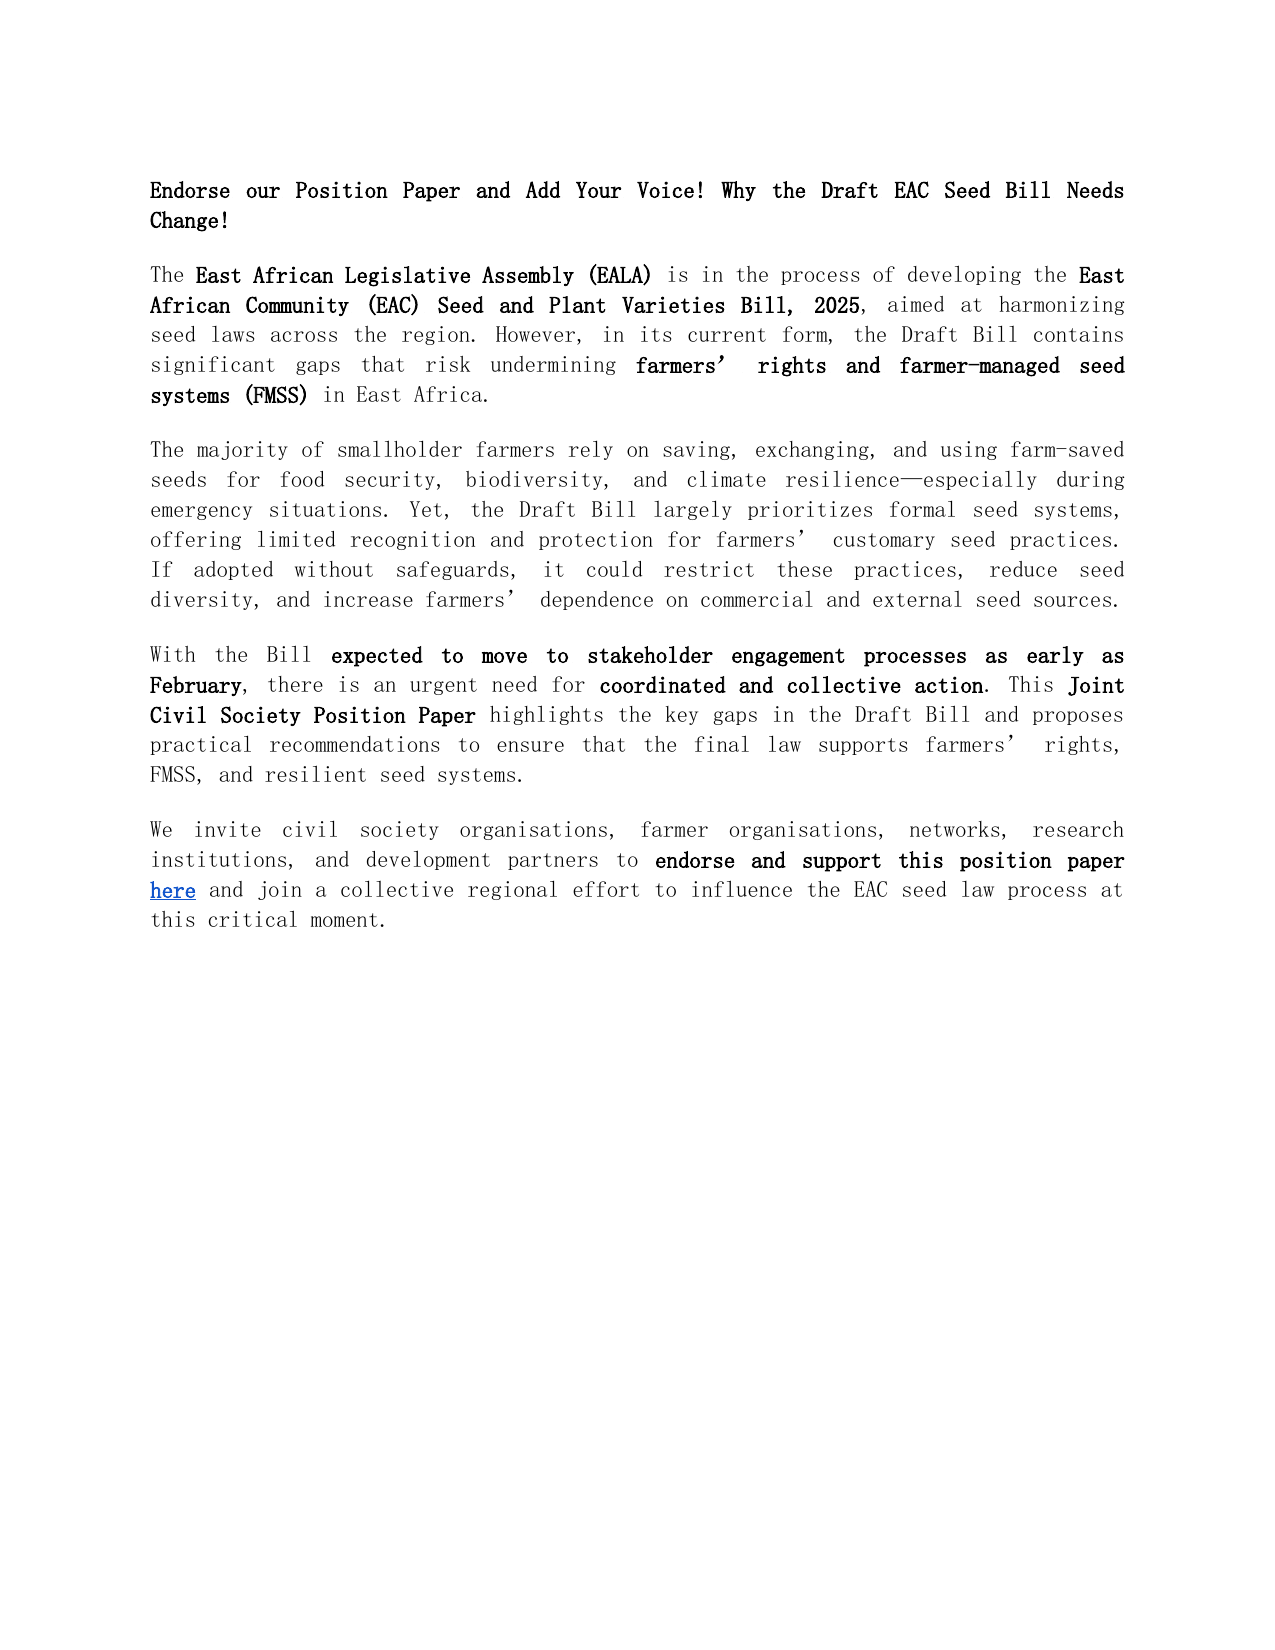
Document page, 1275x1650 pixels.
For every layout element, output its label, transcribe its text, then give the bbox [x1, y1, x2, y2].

text We invite civil society organisations, farmer organisations, networks, research institutions, and development partners to endorse and support this position paper here and join a collective regional effort to influence the EAC seed law process at this critical moment. [150, 815, 1125, 931]
text The majority of smallholder farmers rely on saving, exchanging, and using farm-saved seeds for food security, biodiversity, and climate resilience—especially during emergency situations. Yet, the Draft Bill largely prioritizes formal seed systems, offering limited recognition and protection for farmers’ customary seed practices. If adopted without safeguards, it could restrict these practices, reduce seed diversity, and increase farmers’ dependence on commercial and external seed sources. [150, 435, 1125, 611]
text The East African Legislative Assembly (EALA) is in the process of developing the East African Community (EAC) Seed and Plant Varieties Bill, 2025, aimed at harmonizing seed laws across the region. However, in its current form, the Draft Bill contains significant gaps that risk undermining farmers’ rights and farmer-managed seed systems (FMSS) in East Africa. [150, 260, 1125, 406]
text With the Bill expected to move to stakeholder engagement processes as early as February, there is an urgent need for coordinated and collective action. This Joint Civil Society Position Paper highlights the key gaps in the Draft Bill and proposes practical recommendations to ensure that the final law supports farmers’ rights, FMSS, and resilient seed systems. [150, 640, 1125, 786]
text Endorse our Position Paper and Add Your Voice! Why the Draft EAC Seed Bill Needs Change! [150, 175, 1125, 231]
